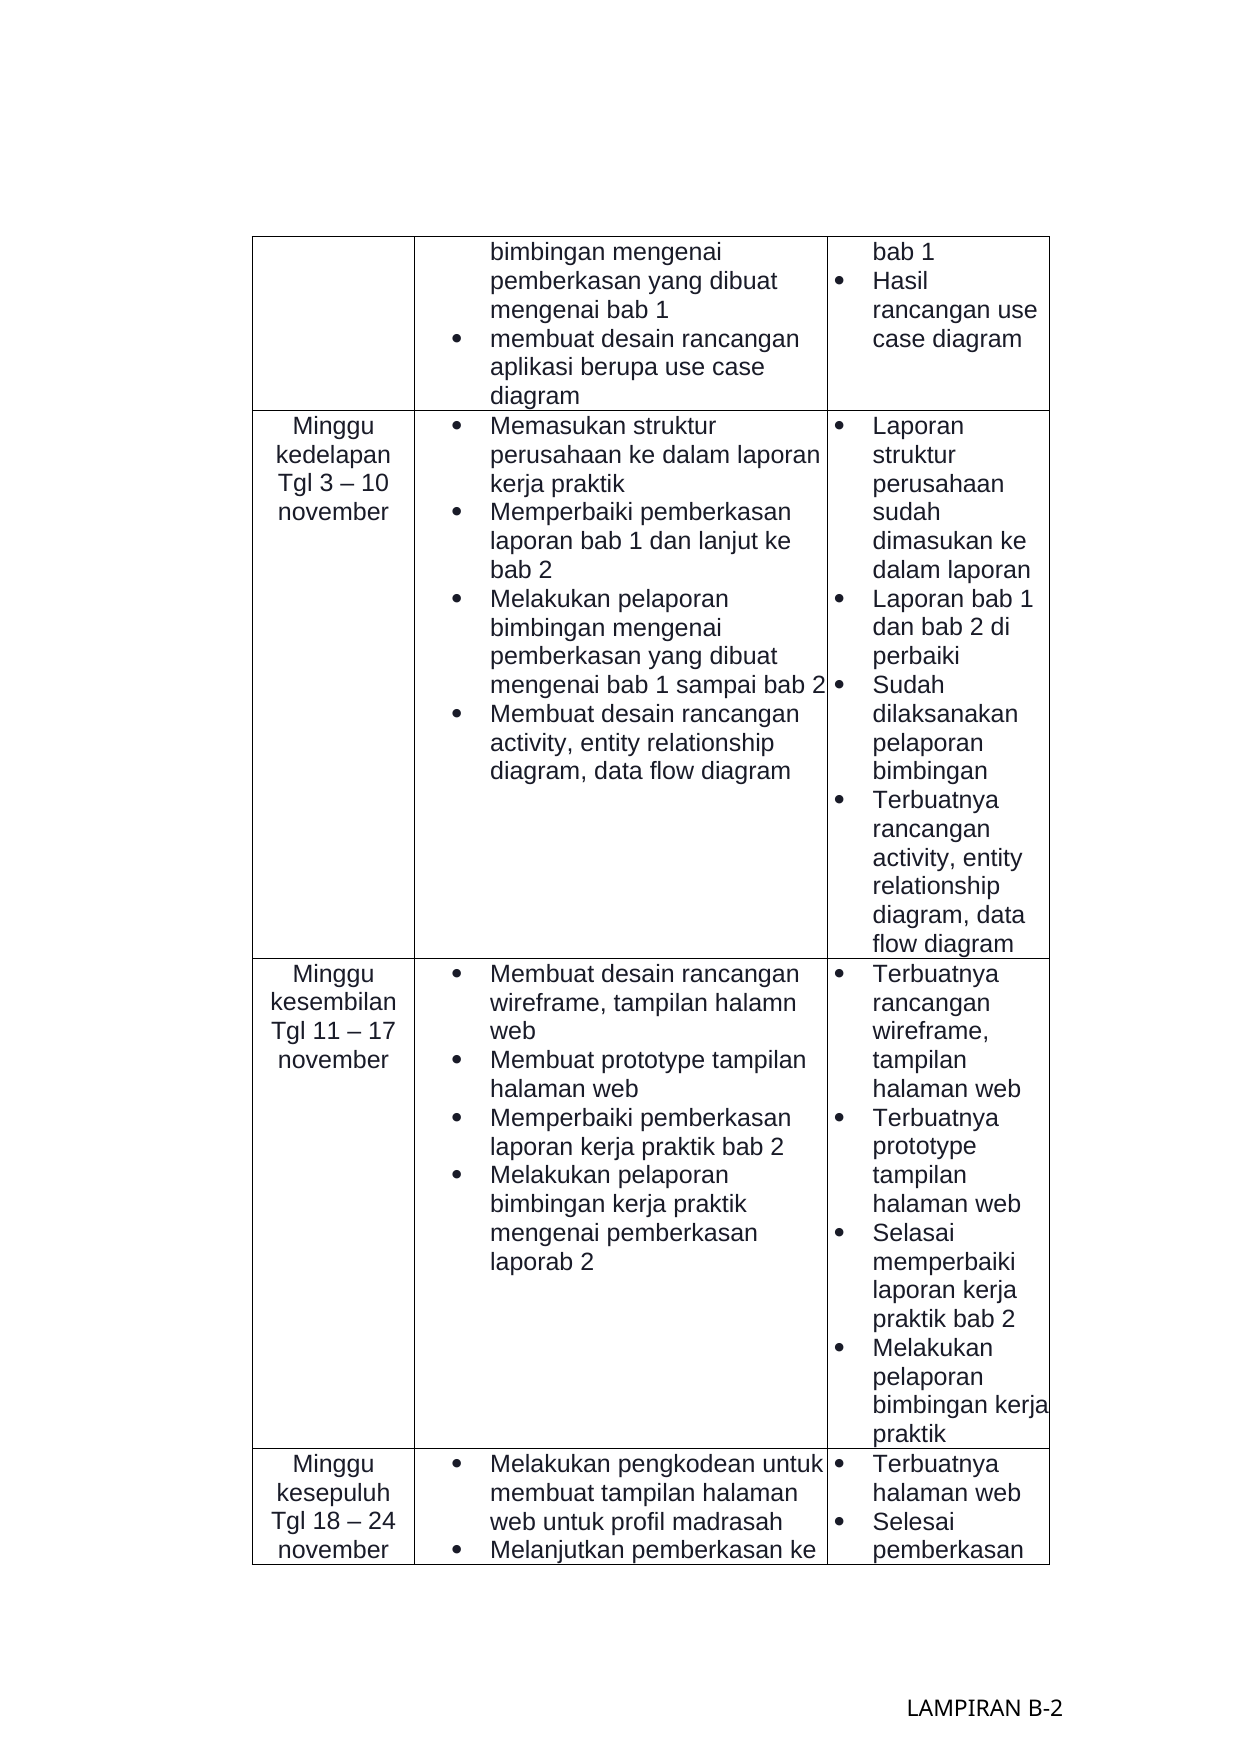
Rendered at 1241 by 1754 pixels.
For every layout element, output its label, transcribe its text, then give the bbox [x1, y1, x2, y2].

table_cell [253, 237, 414, 410]
table_cell Terbuatnya rancangan wireframe, tampilan halaman web Terbuatnya prototype tampilan halaman web Selasai memperbaiki laporan kerja praktik bab 2 Melakukan pelaporan bimbingan kerja praktik [828, 959, 1049, 1448]
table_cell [828, 237, 1049, 410]
table_cell Memasukan struktur perusahaan ke dalam laporan kerja praktik Memperbaiki pemberkasan laporan bab 1 dan lanjut ke bab 2 Melakukan pelaporan bimbingan mengenai pemberkasan yang dibuat mengenai bab 1 sampai bab 2 Membuat desain rancangan activity, entity relationship diagram, data flow diagram [415, 411, 827, 958]
table_cell Minggu kedelapan Tgl 3 – 10 november [253, 411, 414, 958]
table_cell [253, 1449, 414, 1564]
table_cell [415, 1449, 827, 1564]
table_cell Minggu kesembilan Tgl 11 – 17 november [253, 959, 414, 1448]
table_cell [415, 237, 827, 410]
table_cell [828, 1449, 1049, 1564]
table_cell Laporan struktur perusahaan sudah dimasukan ke dalam laporan Laporan bab 1 dan bab 2 di perbaiki Sudah dilaksanakan pelaporan bimbingan Terbuatnya rancangan activity, entity relationship diagram, data flow diagram [828, 411, 1049, 958]
table_cell Membuat desain rancangan wireframe, tampilan halamn web Membuat prototype tampilan halaman web Memperbaiki pemberkasan laporan kerja praktik bab 2 Melakukan pelaporan bimbingan kerja praktik mengenai pemberkasan laporab 2 [415, 959, 827, 1448]
